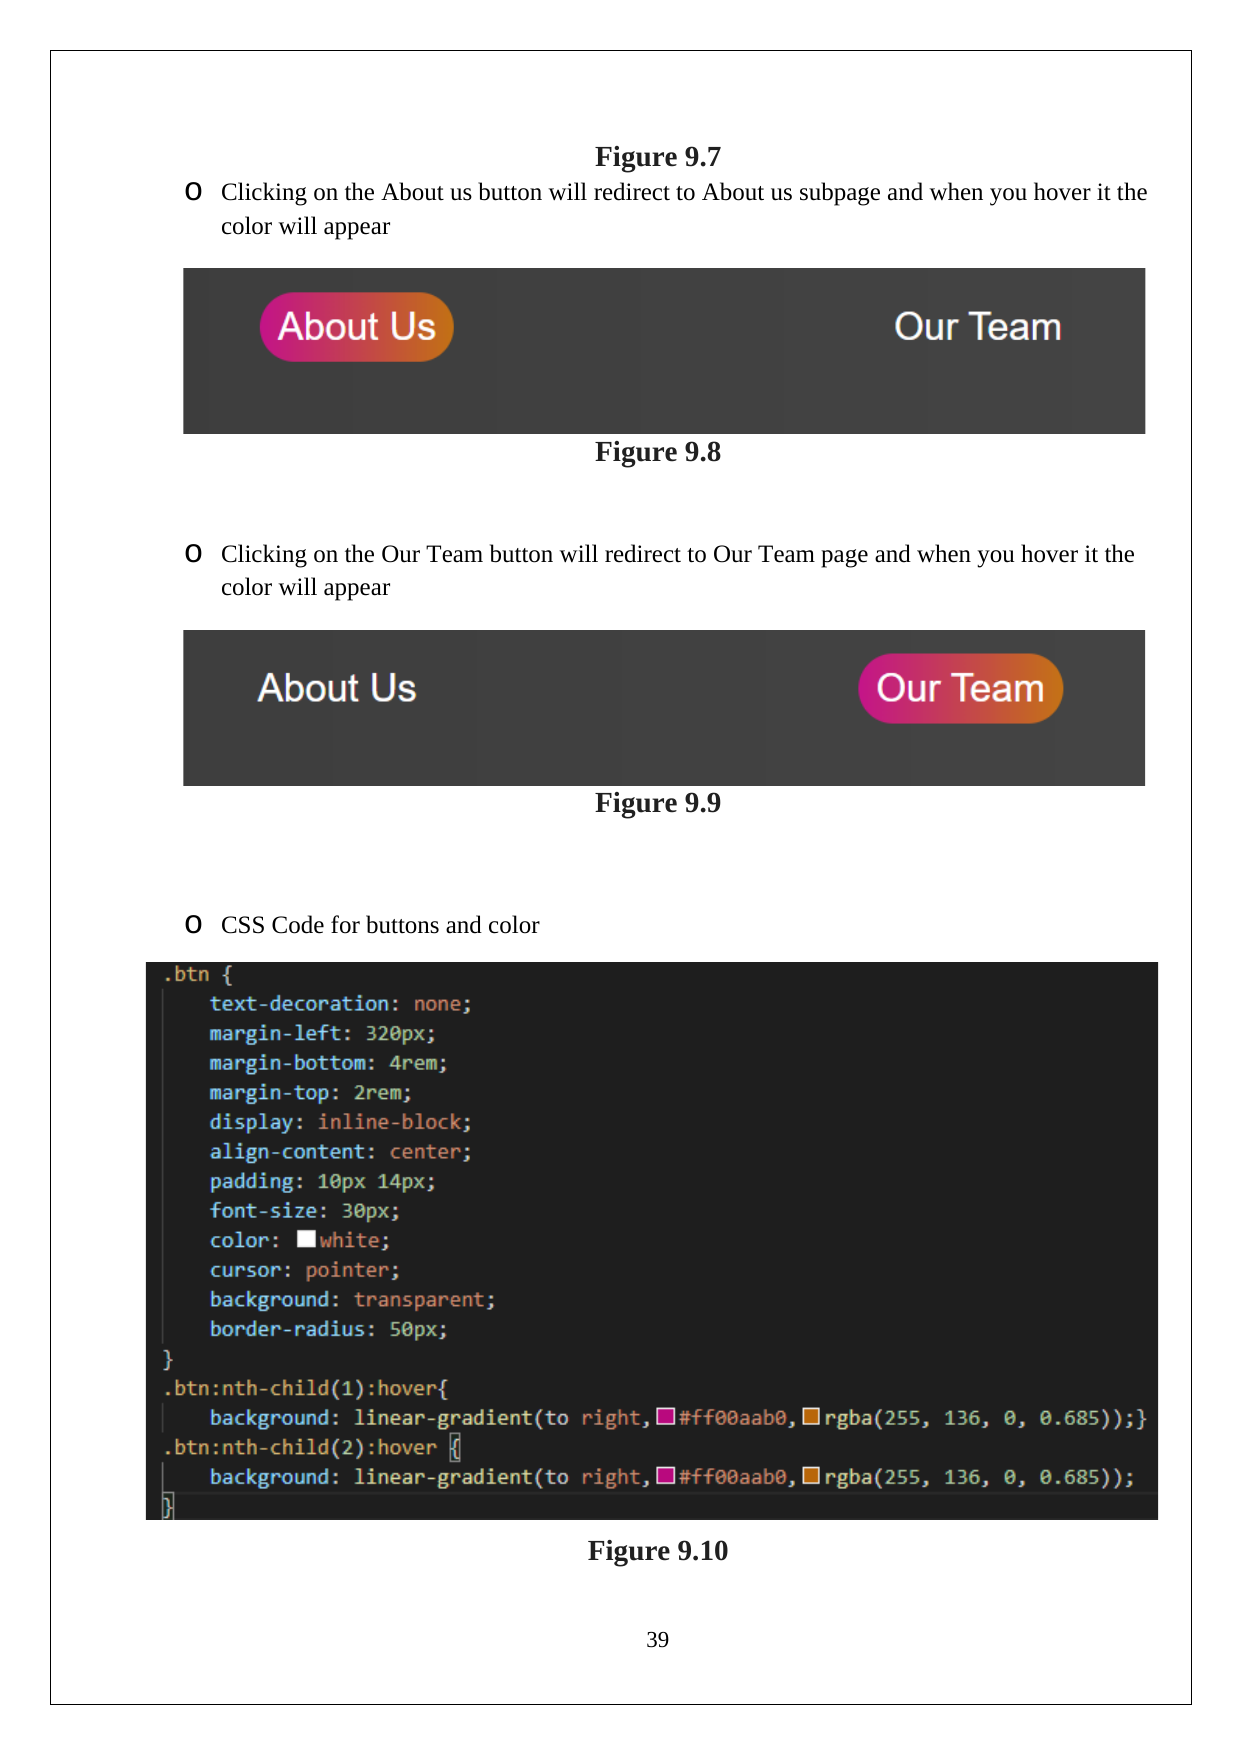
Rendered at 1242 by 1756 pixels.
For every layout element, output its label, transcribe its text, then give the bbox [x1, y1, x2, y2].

list Clicking on the About us button will redirect to About us subpage and when you hover it the color will appear [183, 173, 1158, 240]
text Figure 9.10 [336, 1533, 980, 1566]
list Clicking on the Our Team button will redirect to Our Team page and when you hover it the color will appear [183, 534, 1158, 601]
picture [145, 962, 1159, 1520]
text Figure 9.9 [336, 786, 980, 819]
list CSS Code for buttons and color [183, 905, 1158, 943]
picture [183, 268, 1146, 434]
picture [183, 630, 1146, 786]
text Figure 9.8 [336, 434, 980, 467]
text Figure 9.7 [336, 139, 980, 173]
